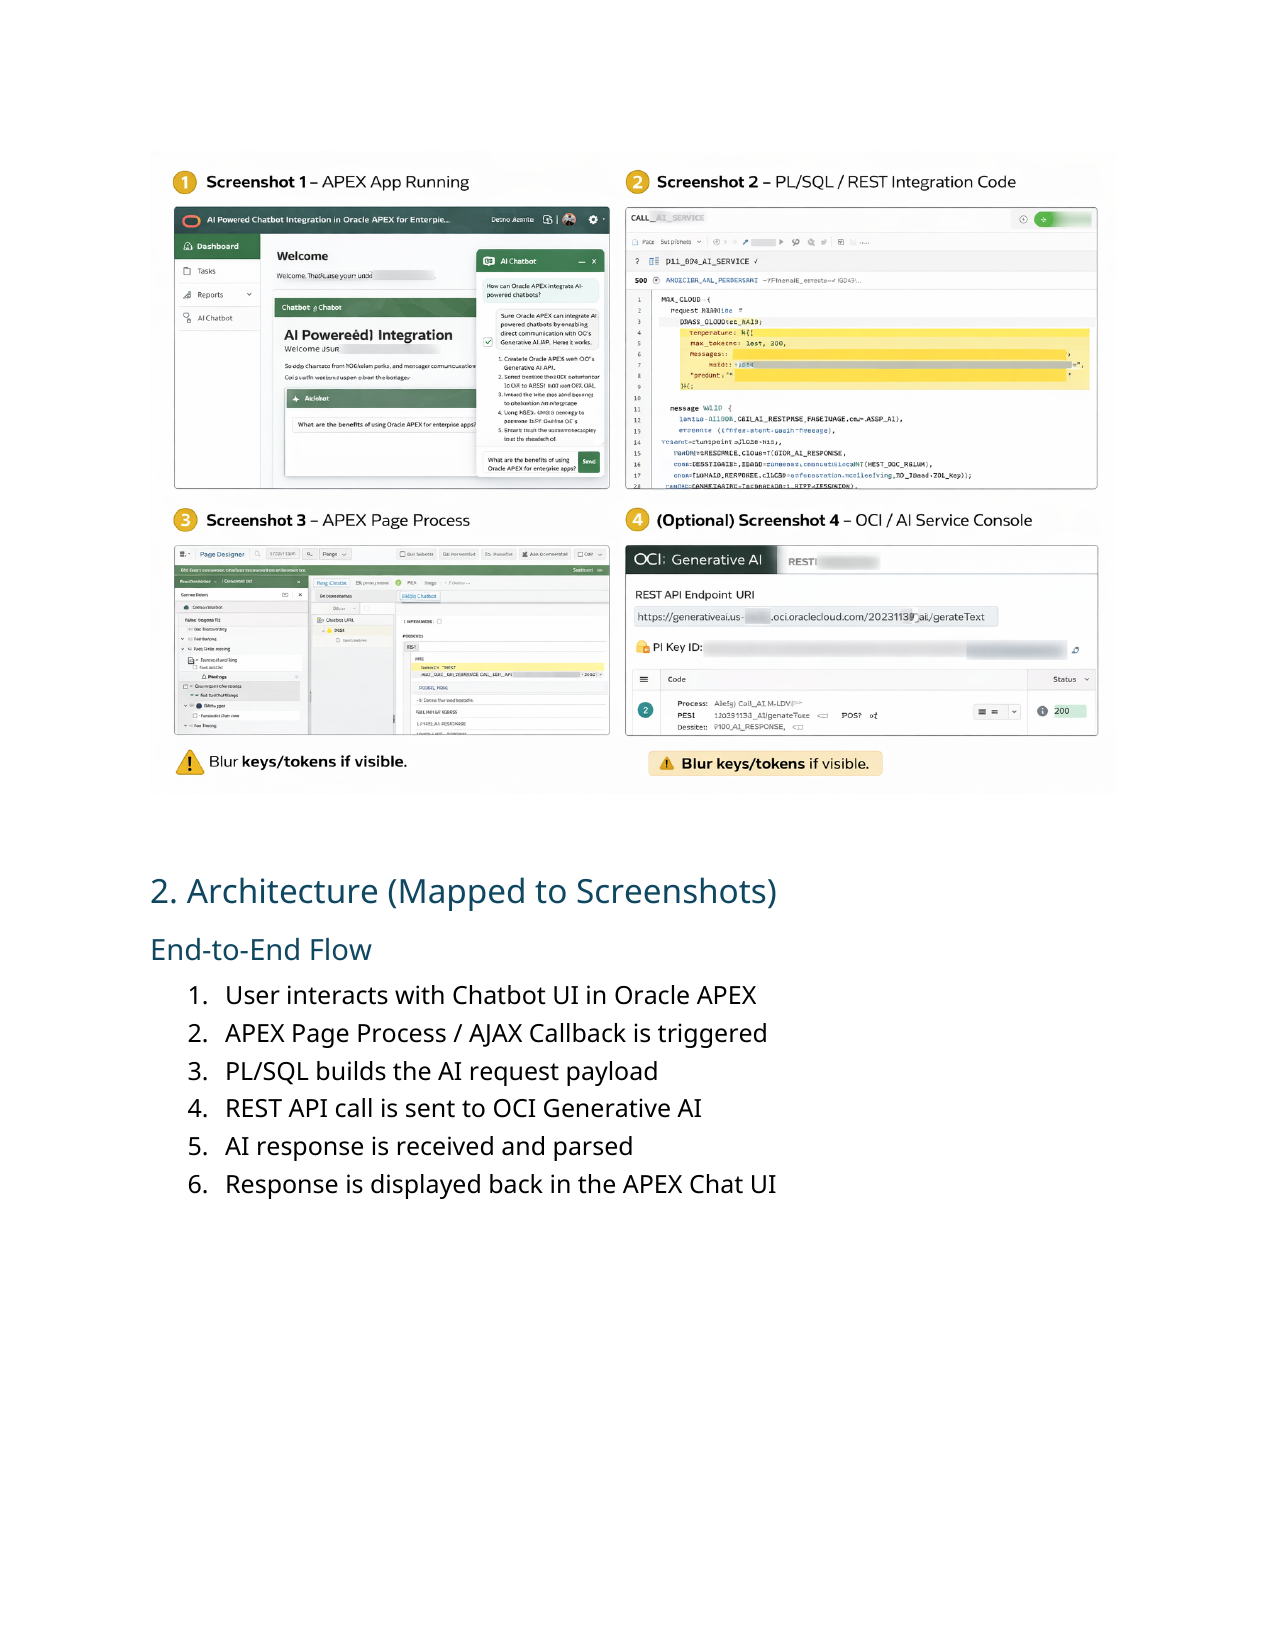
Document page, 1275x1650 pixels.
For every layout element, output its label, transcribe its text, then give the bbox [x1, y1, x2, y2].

list AI response is received and parsed [187, 1129, 1125, 1163]
list REST API call is sent to OCI Generative AI [187, 1091, 1125, 1125]
subtitle 2. Architecture (Mapped to Screenshots) [150, 867, 1125, 913]
subtitle End-to-End Flow [150, 929, 1125, 969]
picture [150, 150, 1116, 794]
list Response is displayed back in the APEX Chat UI [187, 1167, 1125, 1201]
list PL/SQL builds the AI request payload [187, 1053, 1125, 1087]
list User interacts with Chatbot UI in Oracle APEX [187, 977, 1125, 1012]
list APEX Page Process / AJAX Callback is triggered [187, 1015, 1125, 1049]
